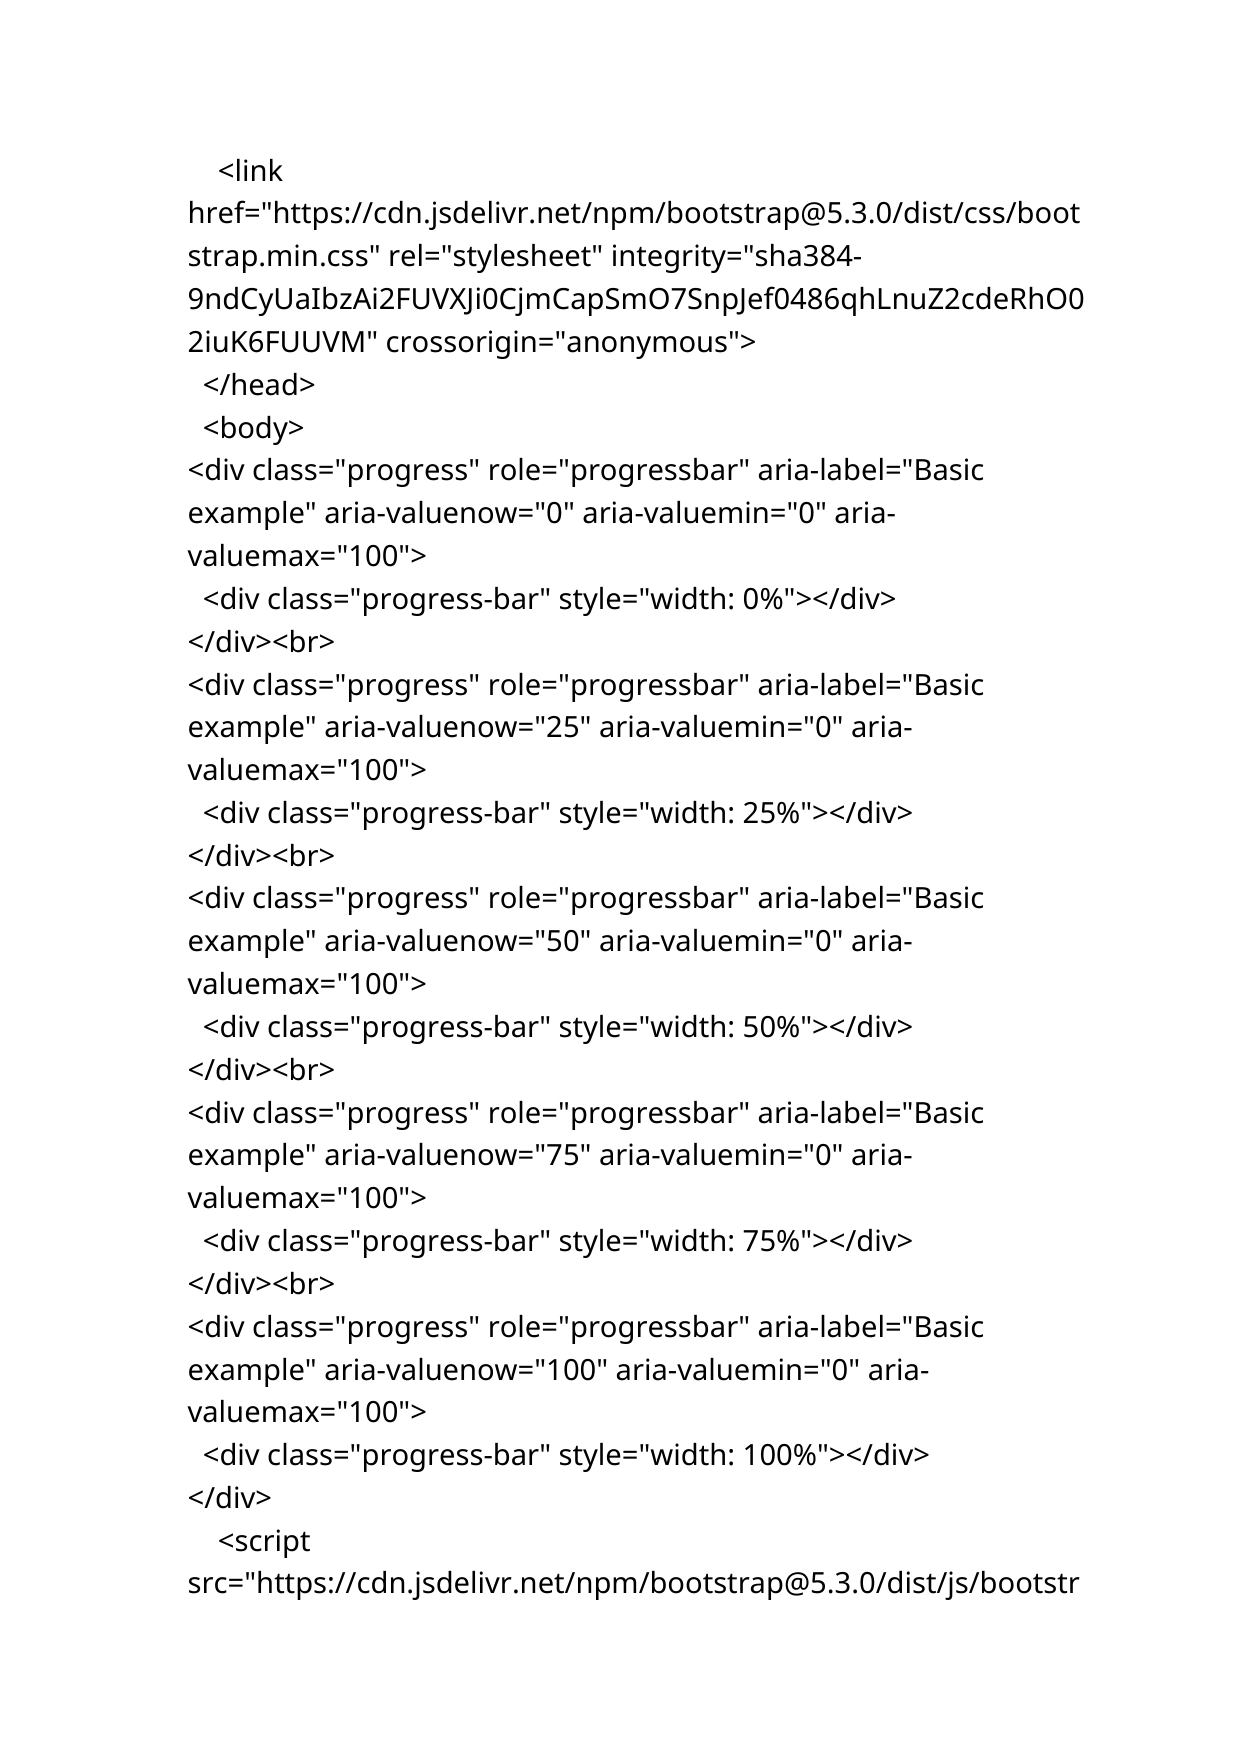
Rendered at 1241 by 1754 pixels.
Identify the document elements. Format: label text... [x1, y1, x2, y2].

list <div class="progress" role="progressbar" aria-label="Basic example" aria-valuenow="25" aria-valuemin="0" aria-valuemax="100"> [187, 664, 1090, 789]
list <div class="progress" role="progressbar" aria-label="Basic example" aria-valuenow="75" aria-valuemin="0" aria-valuemax="100"> [187, 1092, 1090, 1217]
list </div><br> [187, 621, 1090, 661]
list <div class="progress-bar" style="width: 0%"></div> [187, 578, 1090, 618]
list <div class="progress-bar" style="width: 50%"></div> [187, 1006, 1090, 1046]
list <div class="progress" role="progressbar" aria-label="Basic example" aria-valuenow="0" aria-valuemin="0" aria-valuemax="100"> [187, 450, 1090, 575]
list <div class="progress-bar" style="width: 75%"></div> [187, 1220, 1090, 1260]
list <link href="https://cdn.jsdelivr.net/npm/bootstrap@5.3.0/dist/css/bootstrap.min.css" rel="stylesheet" integrity="sha384-9ndCyUaIbzAi2FUVXJi0CjmCapSmO7SnpJef0486qhLnuZ2cdeRhO02iuK6FUUVM" crossorigin="anonymous"> [187, 150, 1090, 361]
list </head> [187, 364, 1090, 404]
list <div class="progress-bar" style="width: 25%"></div> [187, 792, 1090, 832]
list <body> [187, 407, 1090, 447]
list </div><br> [187, 1049, 1090, 1089]
list </div> [187, 1477, 1090, 1517]
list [187, 1520, 1090, 1602]
list <div class="progress" role="progressbar" aria-label="Basic example" aria-valuenow="50" aria-valuemin="0" aria-valuemax="100"> [187, 878, 1090, 1003]
list </div><br> [187, 835, 1090, 875]
list </div><br> [187, 1263, 1090, 1303]
list <div class="progress" role="progressbar" aria-label="Basic example" aria-valuenow="100" aria-valuemin="0" aria-valuemax="100"> [187, 1306, 1090, 1431]
list <div class="progress-bar" style="width: 100%"></div> [187, 1434, 1090, 1474]
